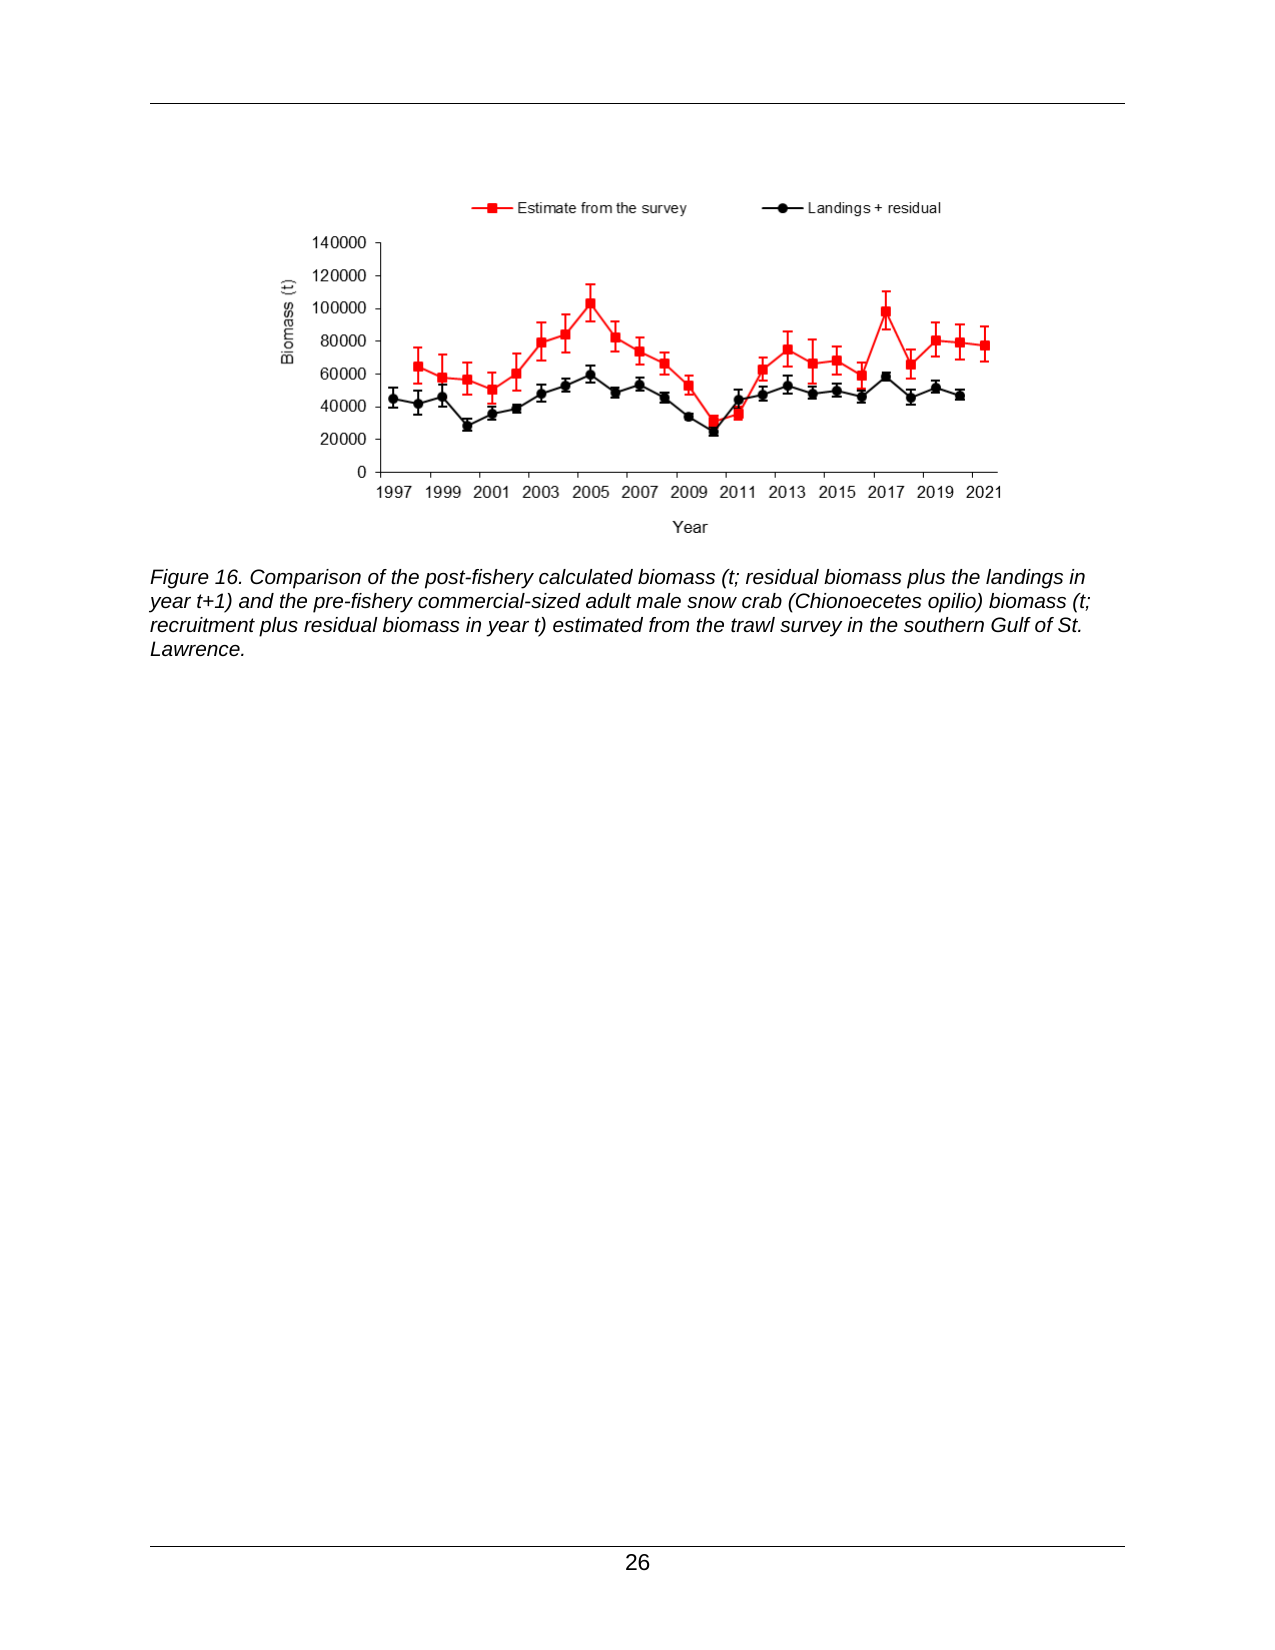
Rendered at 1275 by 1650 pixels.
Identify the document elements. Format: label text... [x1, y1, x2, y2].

text Figure 16. Comparison of the post-fishery calculated biomass (t; residual biomass plus the landings in year t+1) and the pre-fishery commercial-sized adult male snow crab (Chionoecetes opilio) biomass (t; recruitment plus residual biomass in year t) estimated from the trawl survey in the southern Gulf of St. Lawrence. [150, 564, 1125, 660]
picture [250, 150, 1025, 552]
